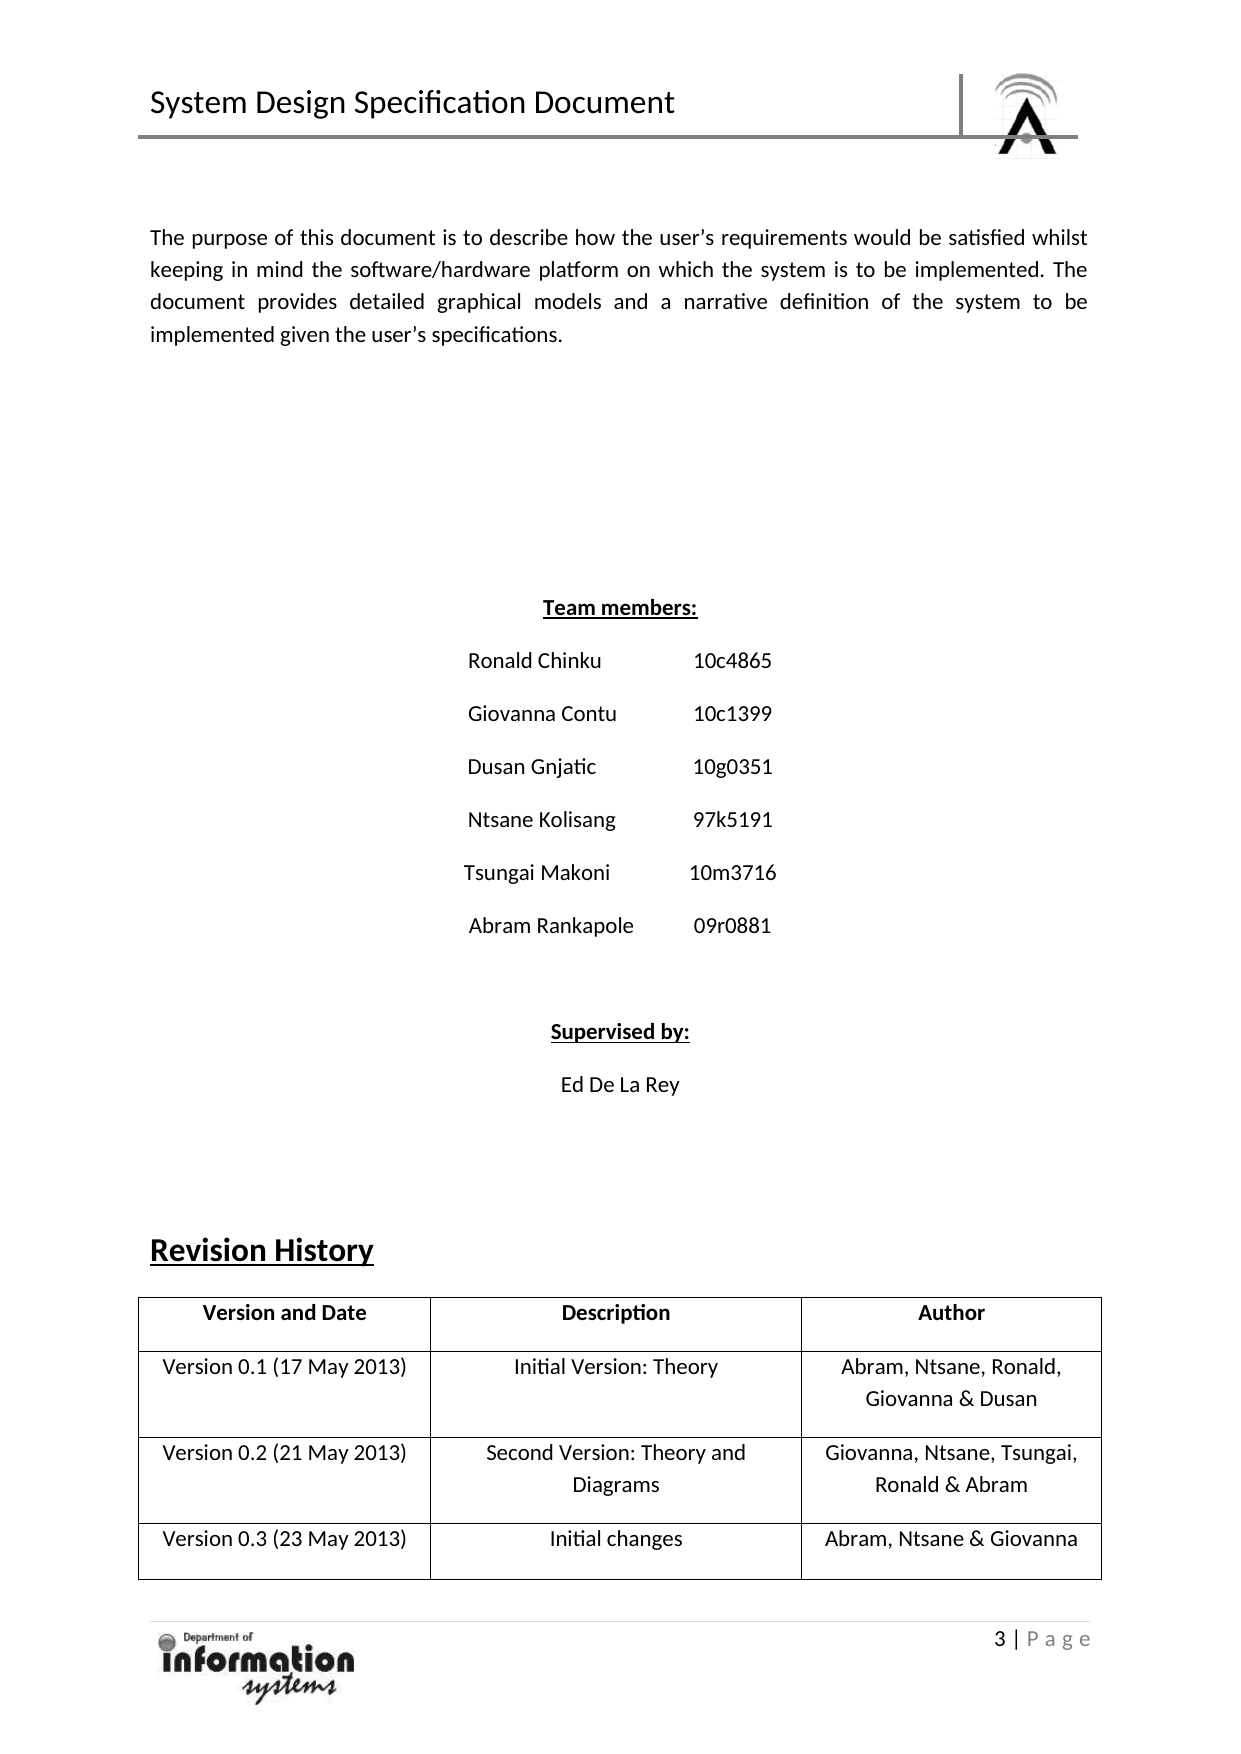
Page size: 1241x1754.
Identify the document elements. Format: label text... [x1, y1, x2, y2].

table_cell Initial Version: Theory [431, 1352, 801, 1437]
text Dusan Gnjatic 10g0351 [150, 752, 1090, 780]
text Ed De La Rey [150, 1070, 1090, 1098]
text The purpose of this document is to describe how the user’s requirements would be satisfied whilst keeping in mind the software/hardware platform on which the system is to be implemented. The document provides detailed graphical models and a narrative definition of the system to be implemented given the user’s specifications. [150, 223, 1090, 348]
table_cell Giovanna, Ntsane, Tsungai, Ronald & Abram [802, 1438, 1101, 1523]
text Ronald Chinku 10c4865 [150, 646, 1090, 674]
table_header Author [802, 1298, 1101, 1351]
table_cell Second Version: Theory and Diagrams [431, 1438, 801, 1523]
table_cell Version 0.2 (21 May 2013) [139, 1438, 430, 1523]
text Tsungai Makoni 10m3716 [150, 858, 1090, 886]
table_cell Abram, Ntsane & Giovanna [802, 1524, 1101, 1579]
table_cell Abram, Ntsane, Ronald, Giovanna & Dusan [802, 1352, 1101, 1437]
table_cell Version 0.1 (17 May 2013) [139, 1352, 430, 1437]
text Ntsane Kolisang 97k5191 [150, 805, 1090, 833]
table_cell Version 0.3 (23 May 2013) [139, 1524, 430, 1579]
text Giovanna Contu 10c1399 [150, 699, 1090, 727]
text Abram Rankapole 09r0881 [150, 911, 1090, 939]
text Team members: [150, 593, 1090, 621]
table_header Version and Date [139, 1298, 430, 1351]
picture [158, 1632, 354, 1705]
table_header Description [431, 1298, 801, 1351]
table_cell Initial changes [431, 1524, 801, 1579]
text Revision History [150, 1229, 1090, 1270]
text Supervised by: [150, 1017, 1090, 1045]
